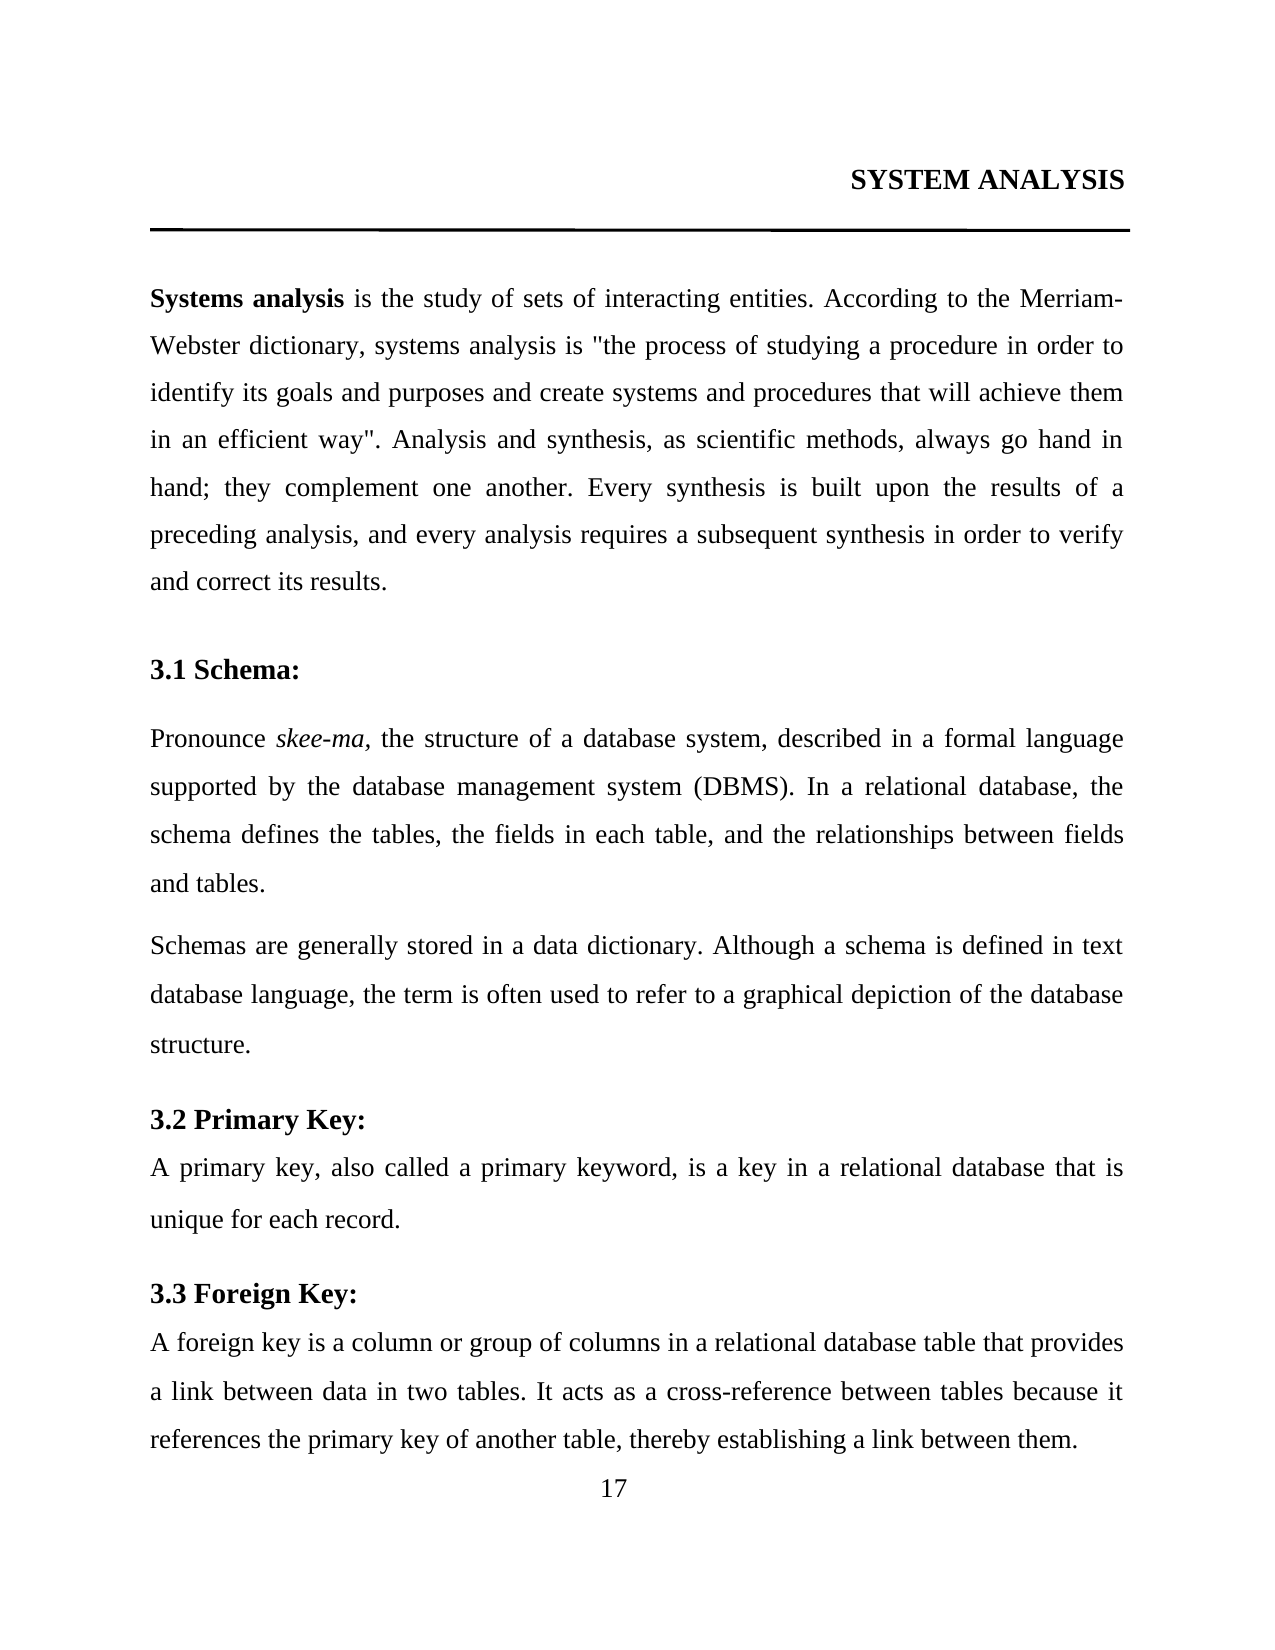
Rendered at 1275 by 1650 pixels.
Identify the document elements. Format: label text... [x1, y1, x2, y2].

text Pronounce skee-ma, the structure of a database system, described in a formal language supported by the database management system (DBMS). In a relational database, the schema defines the tables, the fields in each table, and the relationships between fields and tables. [150, 722, 1125, 898]
text Schemas are generally stored in a data dictionary. Although a schema is defined in text database language, the term is often used to refer to a graphical depiction of the database structure. [150, 929, 1125, 1059]
text A primary key, also called a primary keyword, is a key in a relational database that is unique for each record. [150, 1151, 1125, 1234]
text SYSTEM ANALYSIS [150, 162, 1125, 195]
text 3.2 Primary Key: [150, 1102, 1125, 1136]
text A foreign key is a column or group of columns in a relational database table that provides a link between data in two tables. It acts as a cross-reference between tables because it references the primary key of another table, thereby establishing a link between them. [150, 1326, 1125, 1455]
text 3.3 Foreign Key: [150, 1277, 1125, 1310]
text 3.1 Schema: [150, 652, 1125, 686]
text Systems analysis is the study of sets of interacting entities. According to the Merriam-Webster dictionary, systems analysis is "the process of studying a procedure in order to identify its goals and purposes and create systems and procedures that will achieve them in an efficient way". Analysis and synthesis, as scientific methods, always go hand in hand; they complement one another. Every synthesis is built upon the results of a preceding analysis, and every analysis requires a subsequent synthesis in order to verify and correct its results. [150, 282, 1125, 597]
text 17 [150, 1472, 1125, 1504]
